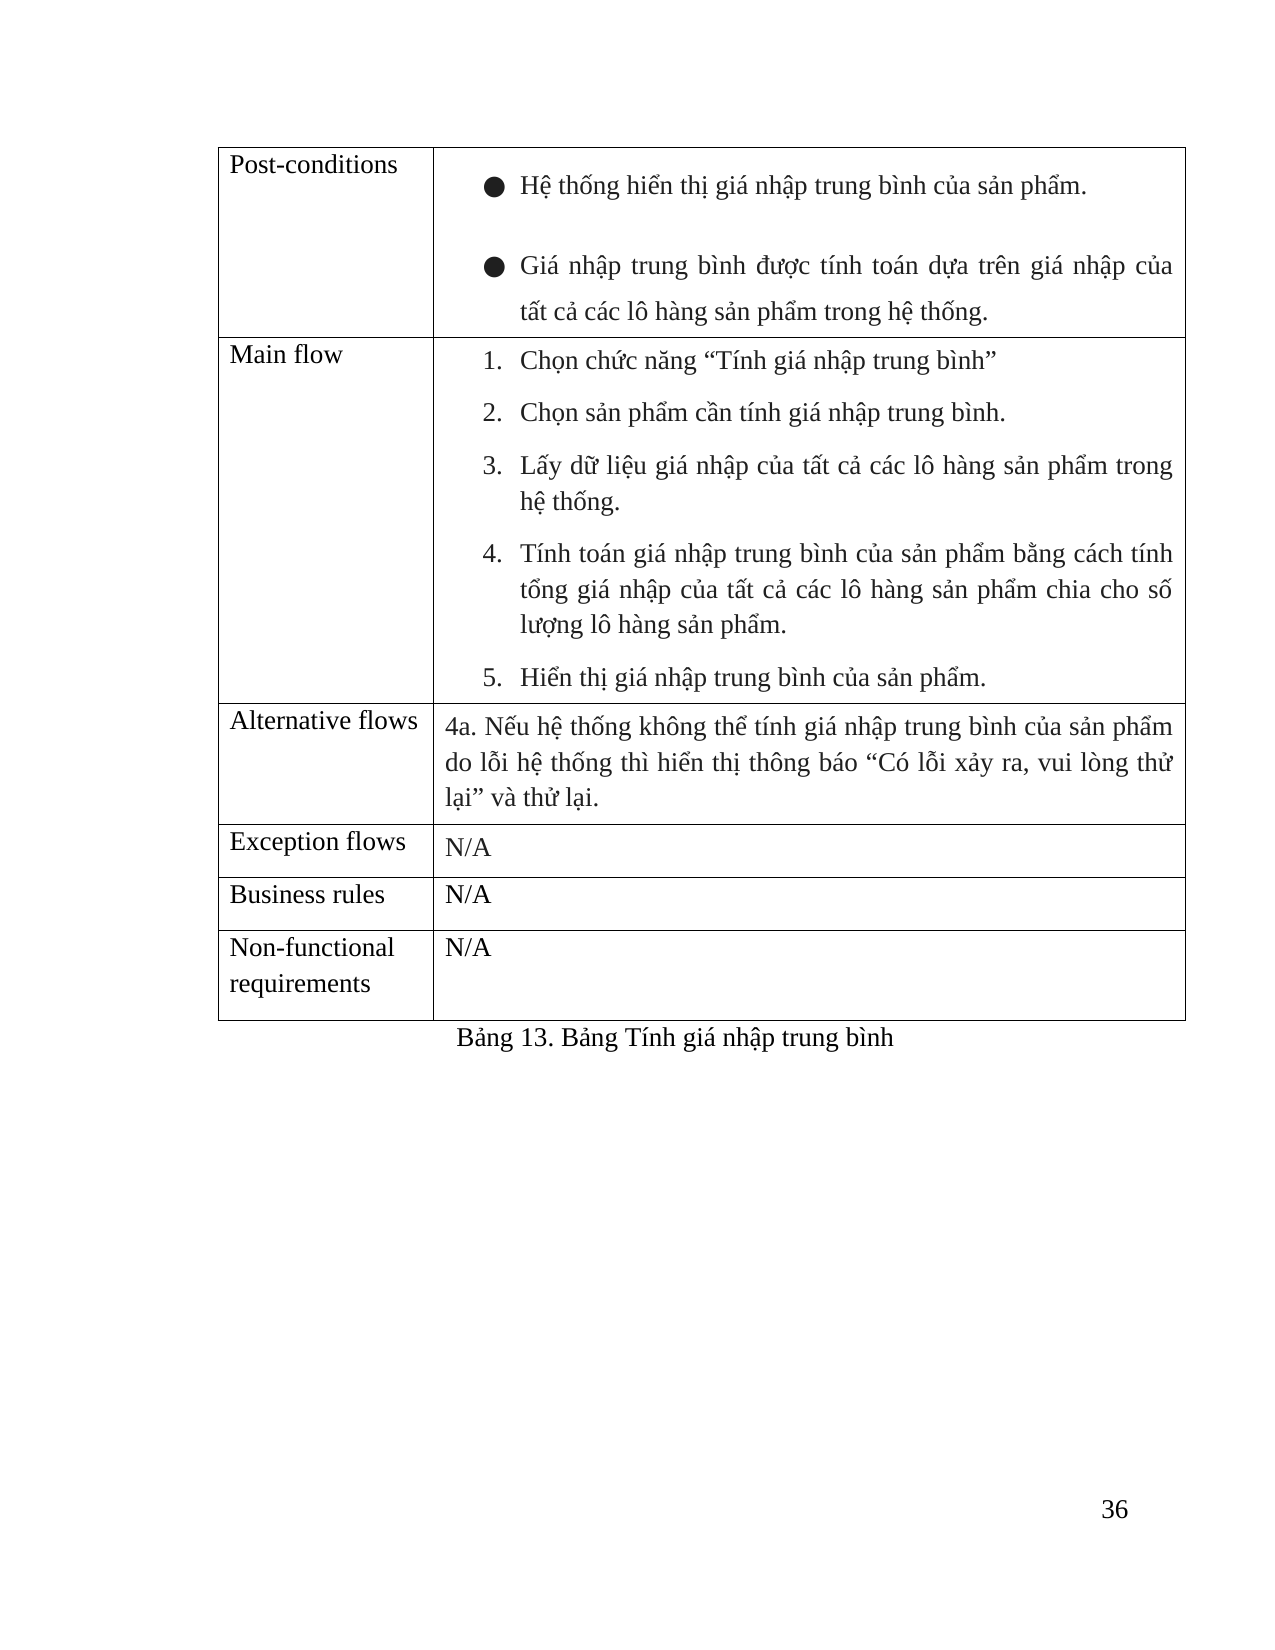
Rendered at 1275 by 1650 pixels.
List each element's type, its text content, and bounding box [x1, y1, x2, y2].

table_cell 4a. Nếu hệ thống không thể tính giá nhập trung bình của sản phẩm do lỗi hệ thống thì hiển thị thông báo “Có lỗi xảy ra, vui lòng thử lại” và thử lại. [434, 704, 1185, 823]
table_cell Post-conditions [219, 148, 433, 337]
text Bảng 13. Bảng Tính giá nhập trung bình [222, 1021, 1128, 1052]
table_cell Business rules [219, 878, 433, 930]
table_cell Alternative flows [219, 704, 433, 823]
table_cell Chọn chức năng “Tính giá nhập trung bình” Chọn sản phẩm cần tính giá nhập trung bình. Lấy dữ liệu giá nhập của tất cả các lô hàng sản phẩm trong hệ thống. Tính toán giá nhập trung bình của sản phẩm bằng cách tính tổng giá nhập của tất cả các lô hàng sản phẩm chia cho số lượng lô hàng sản phẩm. Hiển thị giá nhập trung bình của sản phẩm. [434, 338, 1185, 703]
table_cell Exception flows [219, 825, 433, 877]
table_cell N/A [434, 931, 1185, 1019]
table_cell Hệ thống hiển thị giá nhập trung bình của sản phẩm. Giá nhập trung bình được tính toán dựa trên giá nhập của tất cả các lô hàng sản phẩm trong hệ thống. [434, 148, 1185, 337]
table_cell N/A [434, 878, 1185, 930]
table_cell Non-functional requirements [219, 931, 433, 1019]
table_cell N/A [434, 825, 1185, 877]
table_cell Main flow [219, 338, 433, 703]
